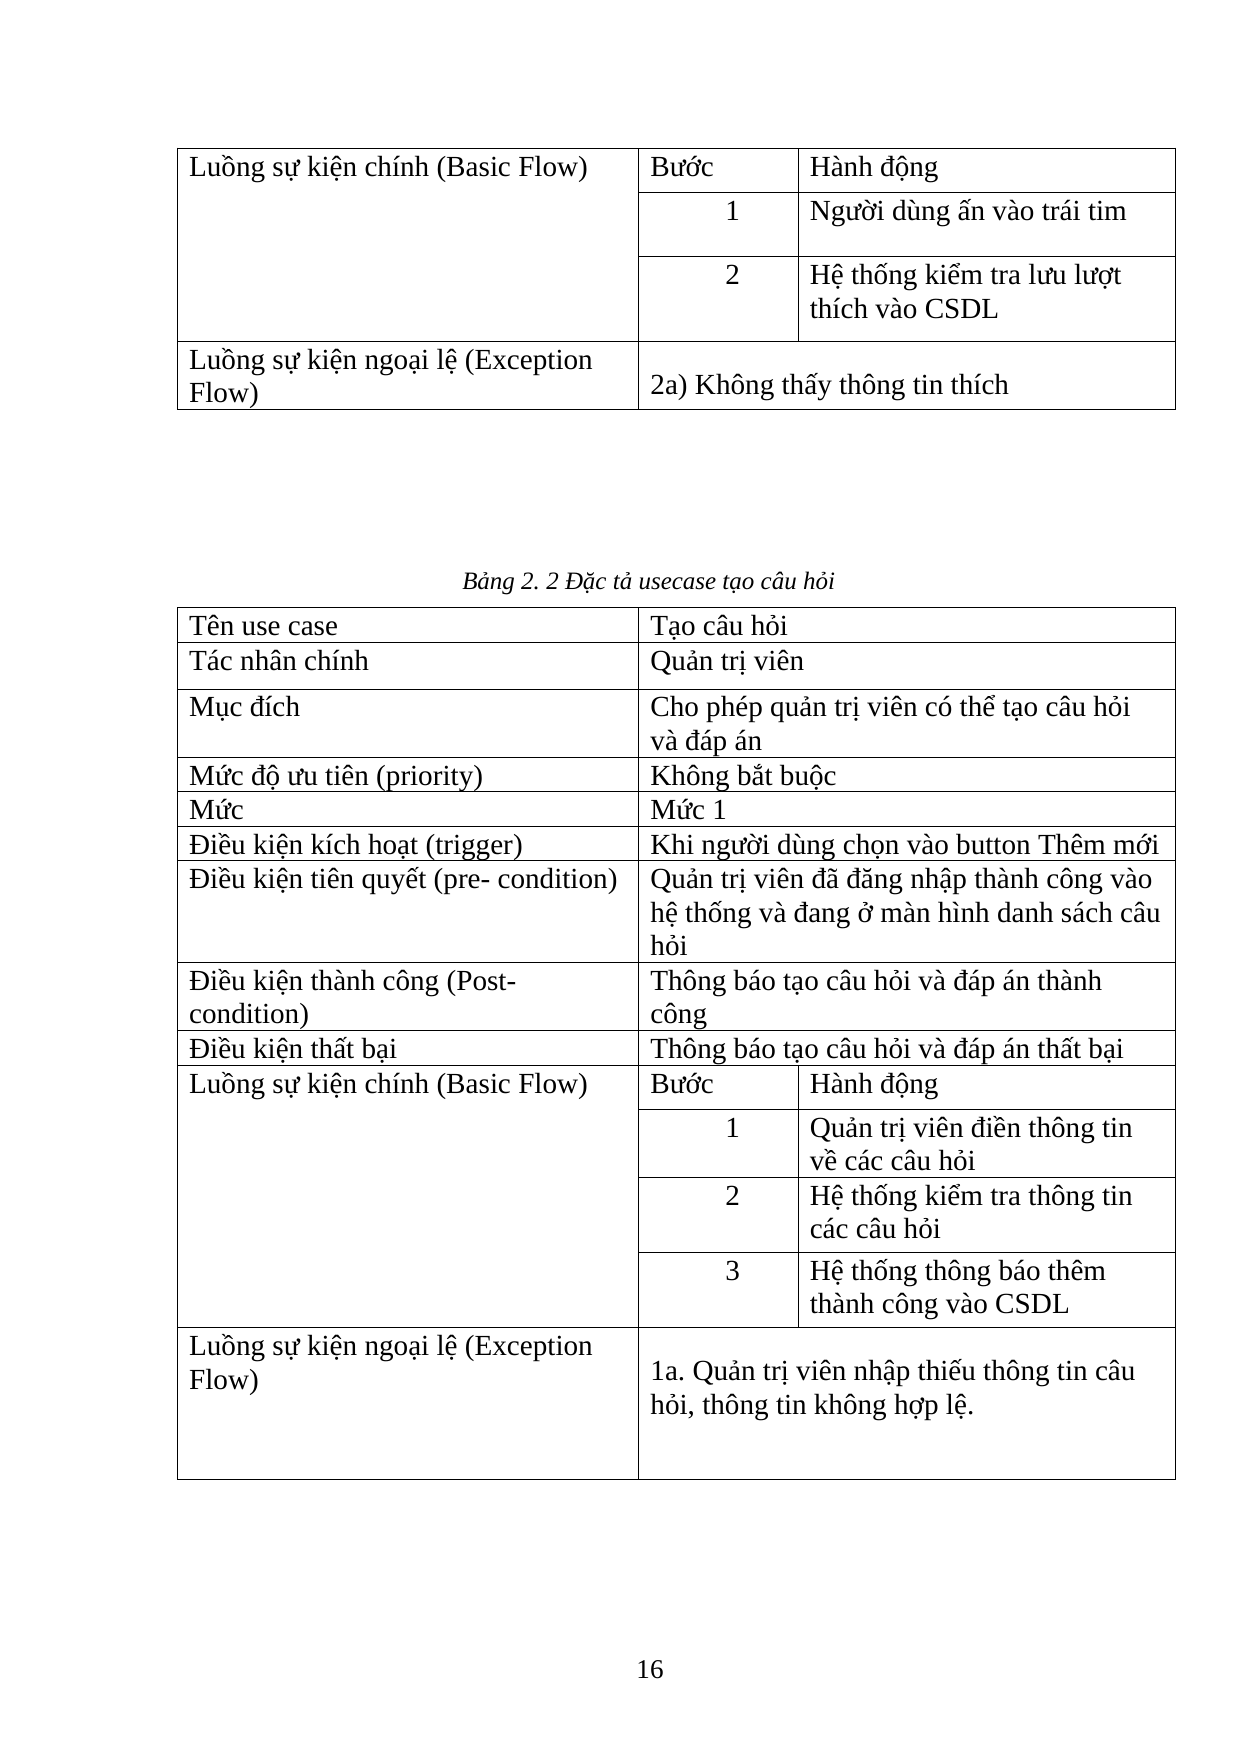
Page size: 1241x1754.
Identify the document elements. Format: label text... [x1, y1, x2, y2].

table_cell Luồng sự kiện chính (Basic Flow) [178, 1066, 638, 1327]
table_cell Hệ thống kiểm tra thông tin các câu hỏi [799, 1178, 1175, 1252]
table_cell Quản trị viên đã đăng nhập thành công vào hệ thống và đang ở màn hình danh sách câu hỏi [639, 861, 1175, 962]
table_cell 1a. Quản trị viên nhập thiếu thông tin câu hỏi, thông tin không hợp lệ. [639, 1328, 1175, 1479]
table_cell Luồng sự kiện ngoại lệ (Exception Flow) [178, 1328, 638, 1479]
table_cell Điều kiện tiên quyết (pre- condition) [178, 861, 638, 962]
table_cell Hành động [799, 149, 1175, 192]
table_cell 2a) Không thấy thông tin thích [639, 342, 1175, 409]
table_cell 1 [639, 1110, 798, 1177]
table_cell Luồng sự kiện ngoại lệ (Exception Flow) [178, 342, 638, 409]
table_cell Hệ thống thông báo thêm thành công vào CSDL [799, 1253, 1175, 1327]
table_cell Cho phép quản trị viên có thể tạo câu hỏi và đáp án [639, 690, 1175, 757]
table_cell Người dùng ấn vào trái tim [799, 193, 1175, 256]
table_cell Mục đích [178, 690, 638, 757]
table_cell Thông báo tạo câu hỏi và đáp án thành công [639, 963, 1175, 1030]
table_cell Quản trị viên [639, 643, 1175, 688]
table_cell Không bắt buộc [639, 758, 1175, 791]
table_header Tạo câu hỏi [639, 608, 1175, 642]
table_cell Hệ thống kiểm tra lưu lượt thích vào CSDL [799, 257, 1175, 341]
table_cell Bước [639, 1066, 798, 1109]
table_cell 2 [639, 257, 798, 341]
table_header Tên use case [178, 608, 638, 642]
table_cell Khi người dùng chọn vào button Thêm mới [639, 827, 1175, 860]
table_cell Quản trị viên điền thông tin về các câu hỏi [799, 1110, 1175, 1177]
table_cell Mức 1 [639, 792, 1175, 826]
table_cell 1 [639, 193, 798, 256]
table_cell Điều kiện kích hoạt (trigger) [178, 827, 638, 860]
table_cell Bước [639, 149, 798, 192]
table_cell 3 [639, 1253, 798, 1327]
table_cell Thông báo tạo câu hỏi và đáp án thất bại [639, 1031, 1175, 1065]
table_cell Hành động [799, 1066, 1175, 1109]
table_cell Mức độ ưu tiên (priority) [178, 758, 638, 791]
table_cell Điều kiện thất bại [178, 1031, 638, 1065]
table_cell Luồng sự kiện chính (Basic Flow) [178, 149, 638, 341]
table_cell Mức [178, 792, 638, 826]
table_cell Điều kiện thành công (Post-condition) [178, 963, 638, 1030]
table_cell Tác nhân chính [178, 643, 638, 688]
table_cell 2 [639, 1178, 798, 1252]
